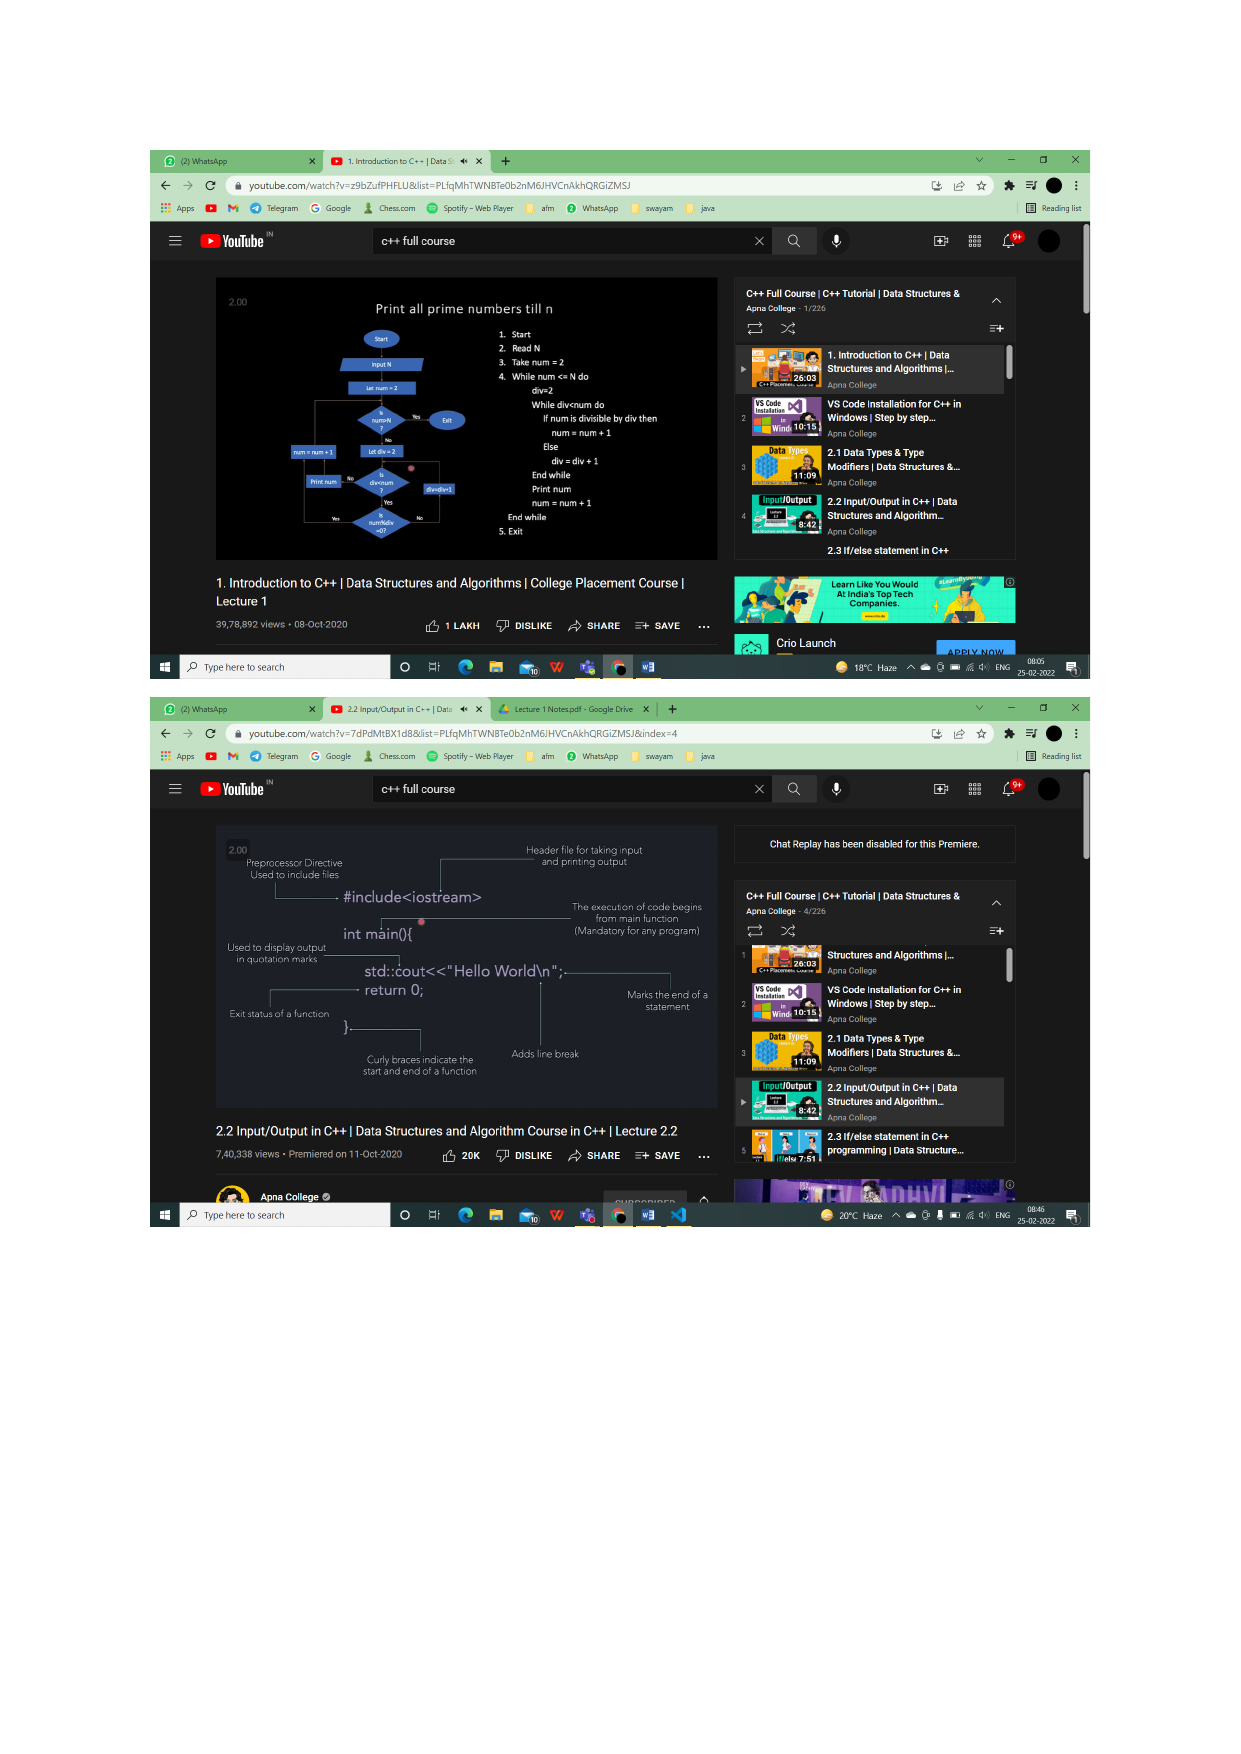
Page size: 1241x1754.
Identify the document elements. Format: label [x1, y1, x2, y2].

picture [150, 150, 1091, 679]
picture [150, 697, 1091, 1227]
